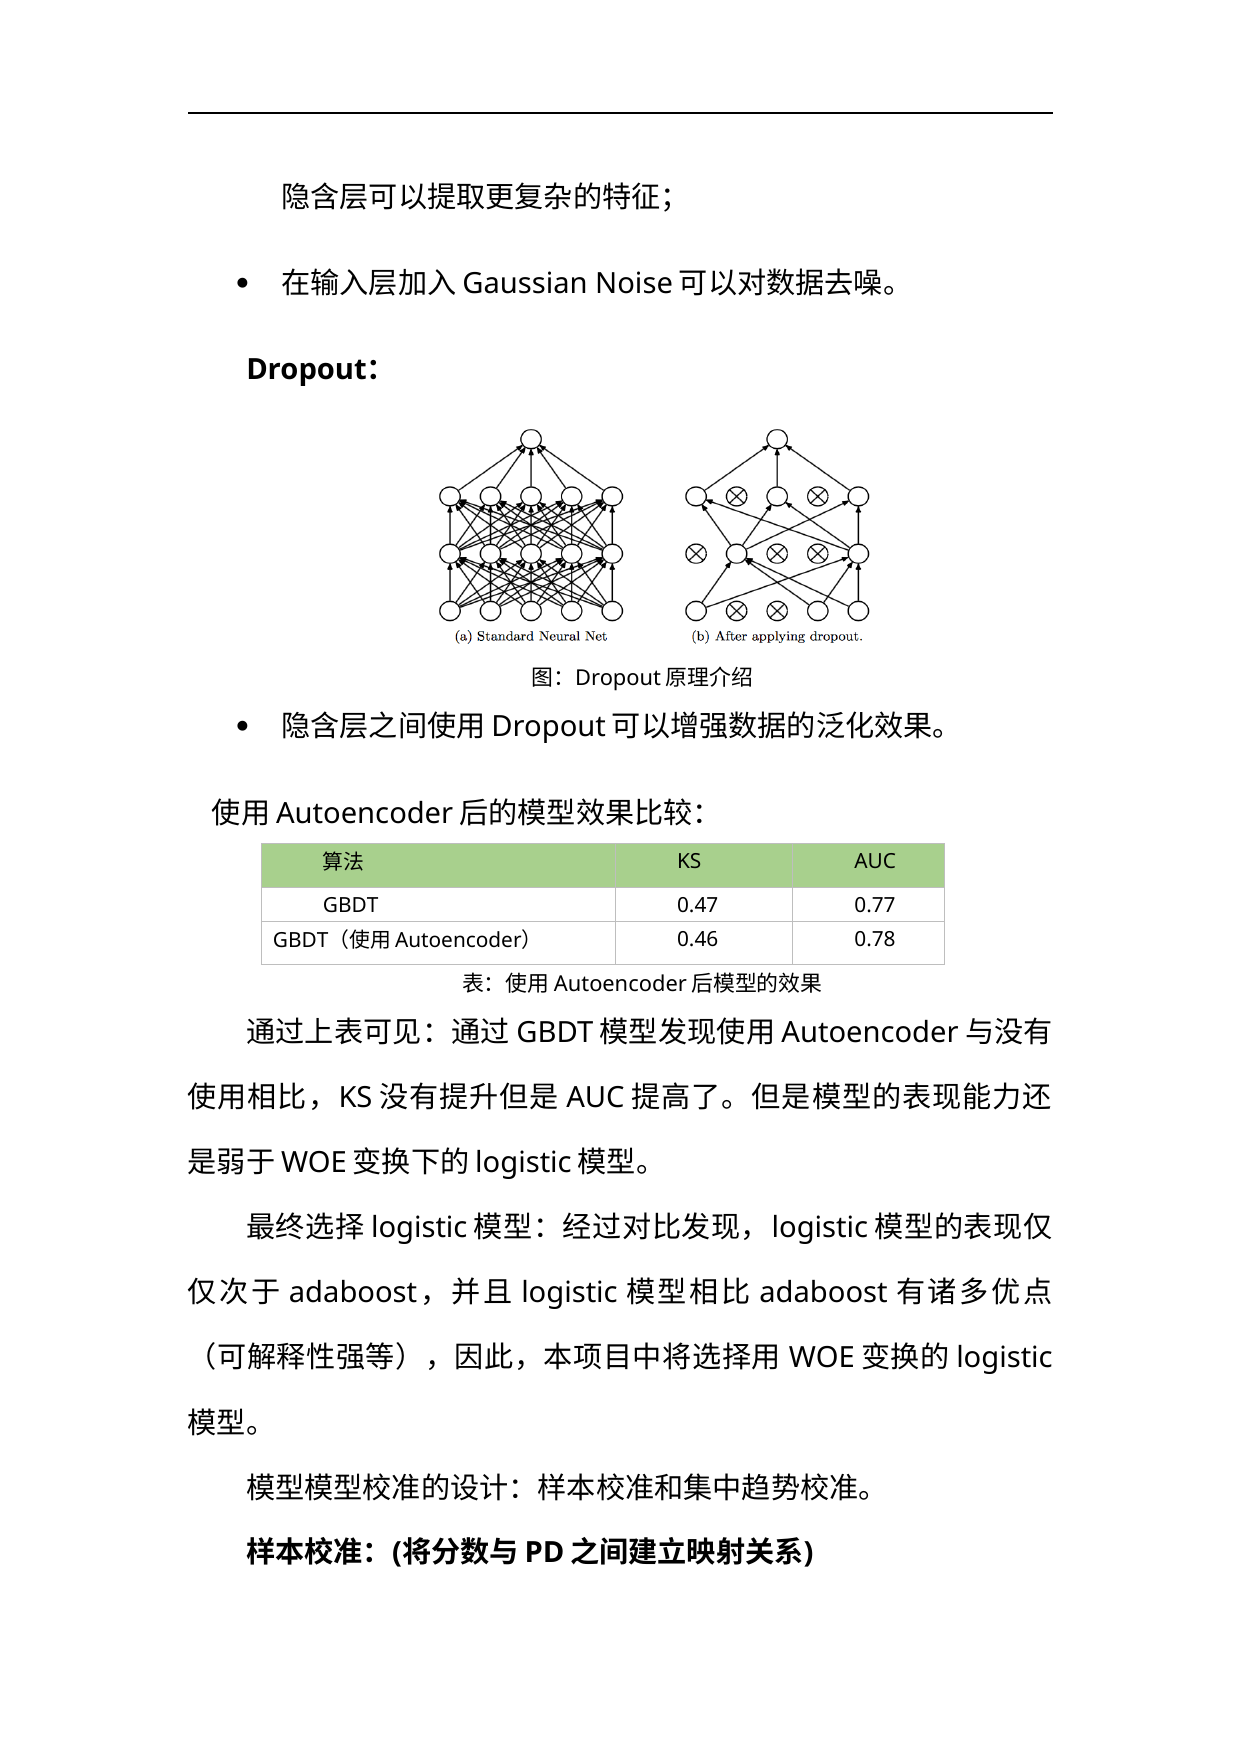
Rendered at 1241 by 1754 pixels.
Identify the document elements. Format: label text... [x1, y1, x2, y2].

list 隐含层之间使用Dropout可以增强数据的泛化效果。 [237, 692, 1053, 757]
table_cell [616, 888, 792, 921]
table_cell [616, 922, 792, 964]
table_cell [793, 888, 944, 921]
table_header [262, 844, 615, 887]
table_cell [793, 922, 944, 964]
picture [364, 399, 953, 653]
text 样本校准：(将分数与PD之间建立映射关系) [187, 1518, 1053, 1583]
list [237, 162, 1053, 227]
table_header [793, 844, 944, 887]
text Dropout： [187, 334, 1053, 399]
text 图：Dropout原理介绍 [187, 659, 1053, 692]
text 通过上表可见：通过GBDT模型发现使用Autoencoder与没有使用相比，KS没有提升但是AUC提高了。但是模型的表现能力还是弱于WOE变换下的logistic模型。 [187, 998, 1053, 1193]
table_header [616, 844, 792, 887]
text 使用Autoencoder后的模型效果比较： [187, 778, 1053, 843]
list 在输入层加入Gaussian Noise可以对数据去噪。 [237, 248, 1053, 313]
text 模型模型校准的设计：样本校准和集中趋势校准。 [187, 1453, 1053, 1518]
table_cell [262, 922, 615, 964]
text 表：使用Autoencoder后模型的效果 [187, 965, 1053, 998]
text 最终选择logistic模型：经过对比发现，logistic模型的表现仅仅次于adaboost，并且logistic模型相比adaboost有诸多优点（可解释性强等），因此，本项目中将选择用WOE变换的logistic模型。 [187, 1193, 1053, 1453]
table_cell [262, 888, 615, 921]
